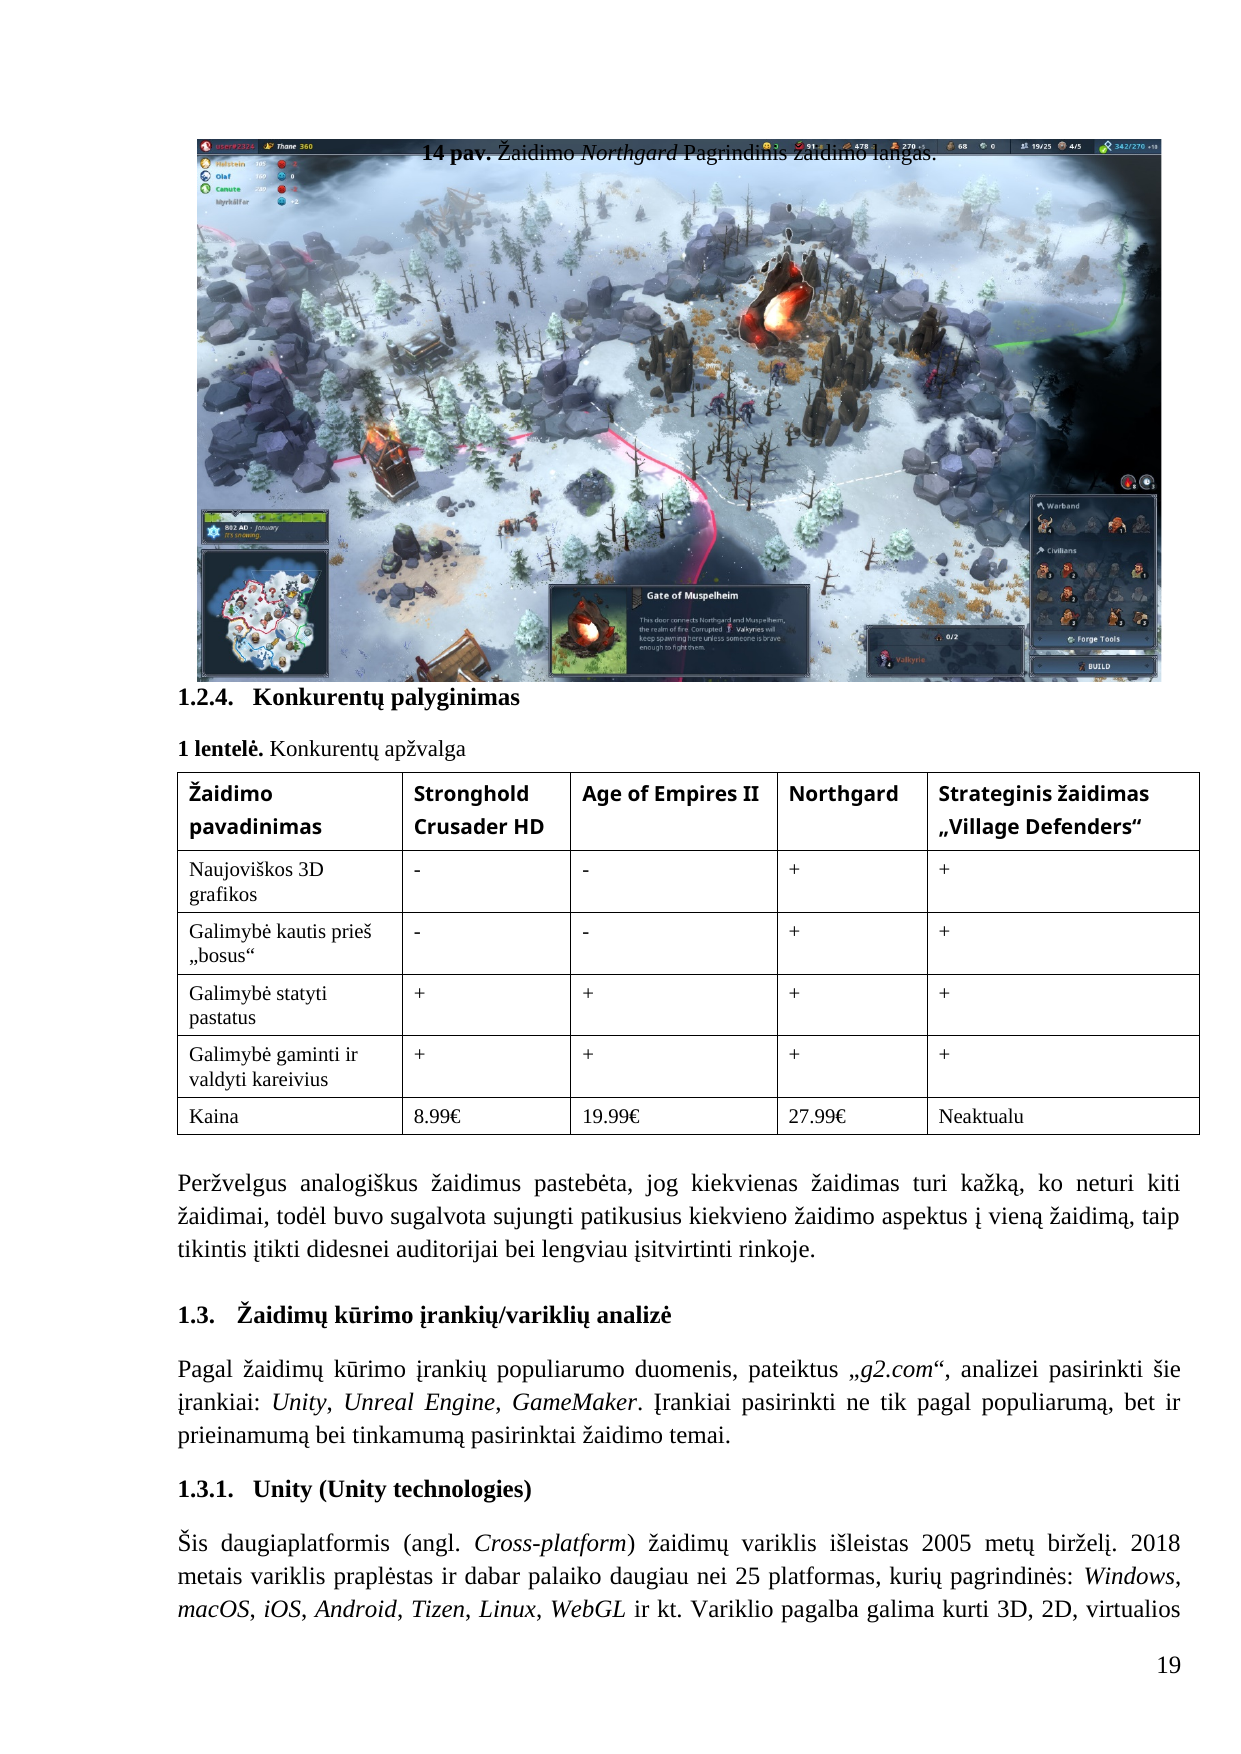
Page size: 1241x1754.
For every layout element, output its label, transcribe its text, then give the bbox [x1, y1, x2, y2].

text Peržvelgus analogiškus žaidimus pastebėta, jog kiekvienas žaidimas turi kažką, ko neturi kiti žaidimai, todėl buvo sugalvota sujungti patikusius kiekvieno žaidimo aspektus į vieną žaidimą, taip tikintis įtikti didesnei auditorijai bei lengviau įsitvirtinti rinkoje. [177, 1168, 1181, 1263]
table_cell Galimybė kautis prieš „bosus“ [178, 913, 402, 973]
table_header Age of Empires II [571, 773, 777, 850]
table_cell - [403, 851, 570, 912]
table_cell Kaina [178, 1098, 402, 1134]
text 1 lentelė. Konkurentų apžvalga [177, 736, 1181, 762]
table_cell Naujoviškos 3D grafikos [178, 851, 402, 912]
table_cell Galimybė statyti pastatus [178, 975, 402, 1035]
table_cell Neaktualu [928, 1098, 1199, 1134]
picture [197, 139, 1162, 682]
subtitle Žaidimų kūrimo įrankių/variklių analizė [177, 1301, 1181, 1329]
table_cell + [928, 1036, 1199, 1097]
text Pagal žaidimų kūrimo įrankių populiarumo duomenis, pateiktus „g2.com“, analizei pasirinkti šie įrankiai: Unity, Unreal Engine, GameMaker. Įrankiai pasirinkti ne tik pagal populiarumą, bet ir prieinamumą bei tinkamumą pasirinktai žaidimo temai. [177, 1354, 1181, 1449]
table_cell + [778, 975, 927, 1035]
table_cell - [403, 913, 570, 973]
table_cell + [928, 975, 1199, 1035]
table_cell 27.99€ [778, 1098, 927, 1134]
table_cell + [778, 913, 927, 973]
table_cell 19.99€ [571, 1098, 777, 1134]
table_cell Galimybė gaminti ir valdyti kareivius [178, 1036, 402, 1097]
table_cell 8.99€ [403, 1098, 570, 1134]
table_cell + [928, 913, 1199, 973]
table_cell + [778, 851, 927, 912]
table_cell + [571, 1036, 777, 1097]
table_cell + [403, 975, 570, 1035]
table_cell + [778, 1036, 927, 1097]
text 14 pav. Žaidimo Northgard Pagrindinis žaidimo langas. [421, 139, 937, 165]
table_header Stronghold Crusader HD [403, 773, 570, 850]
table_cell - [571, 913, 777, 973]
table_cell + [571, 975, 777, 1035]
table_cell + [403, 1036, 570, 1097]
table_header Strateginis žaidimas „Village Defenders“ [928, 773, 1199, 850]
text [177, 1528, 1181, 1623]
subtitle Unity (Unity technologies) [177, 1474, 1181, 1503]
table_header Northgard [778, 773, 927, 850]
table_cell - [571, 851, 777, 912]
table_header Žaidimo pavadinimas [178, 773, 402, 850]
table_cell + [928, 851, 1199, 912]
